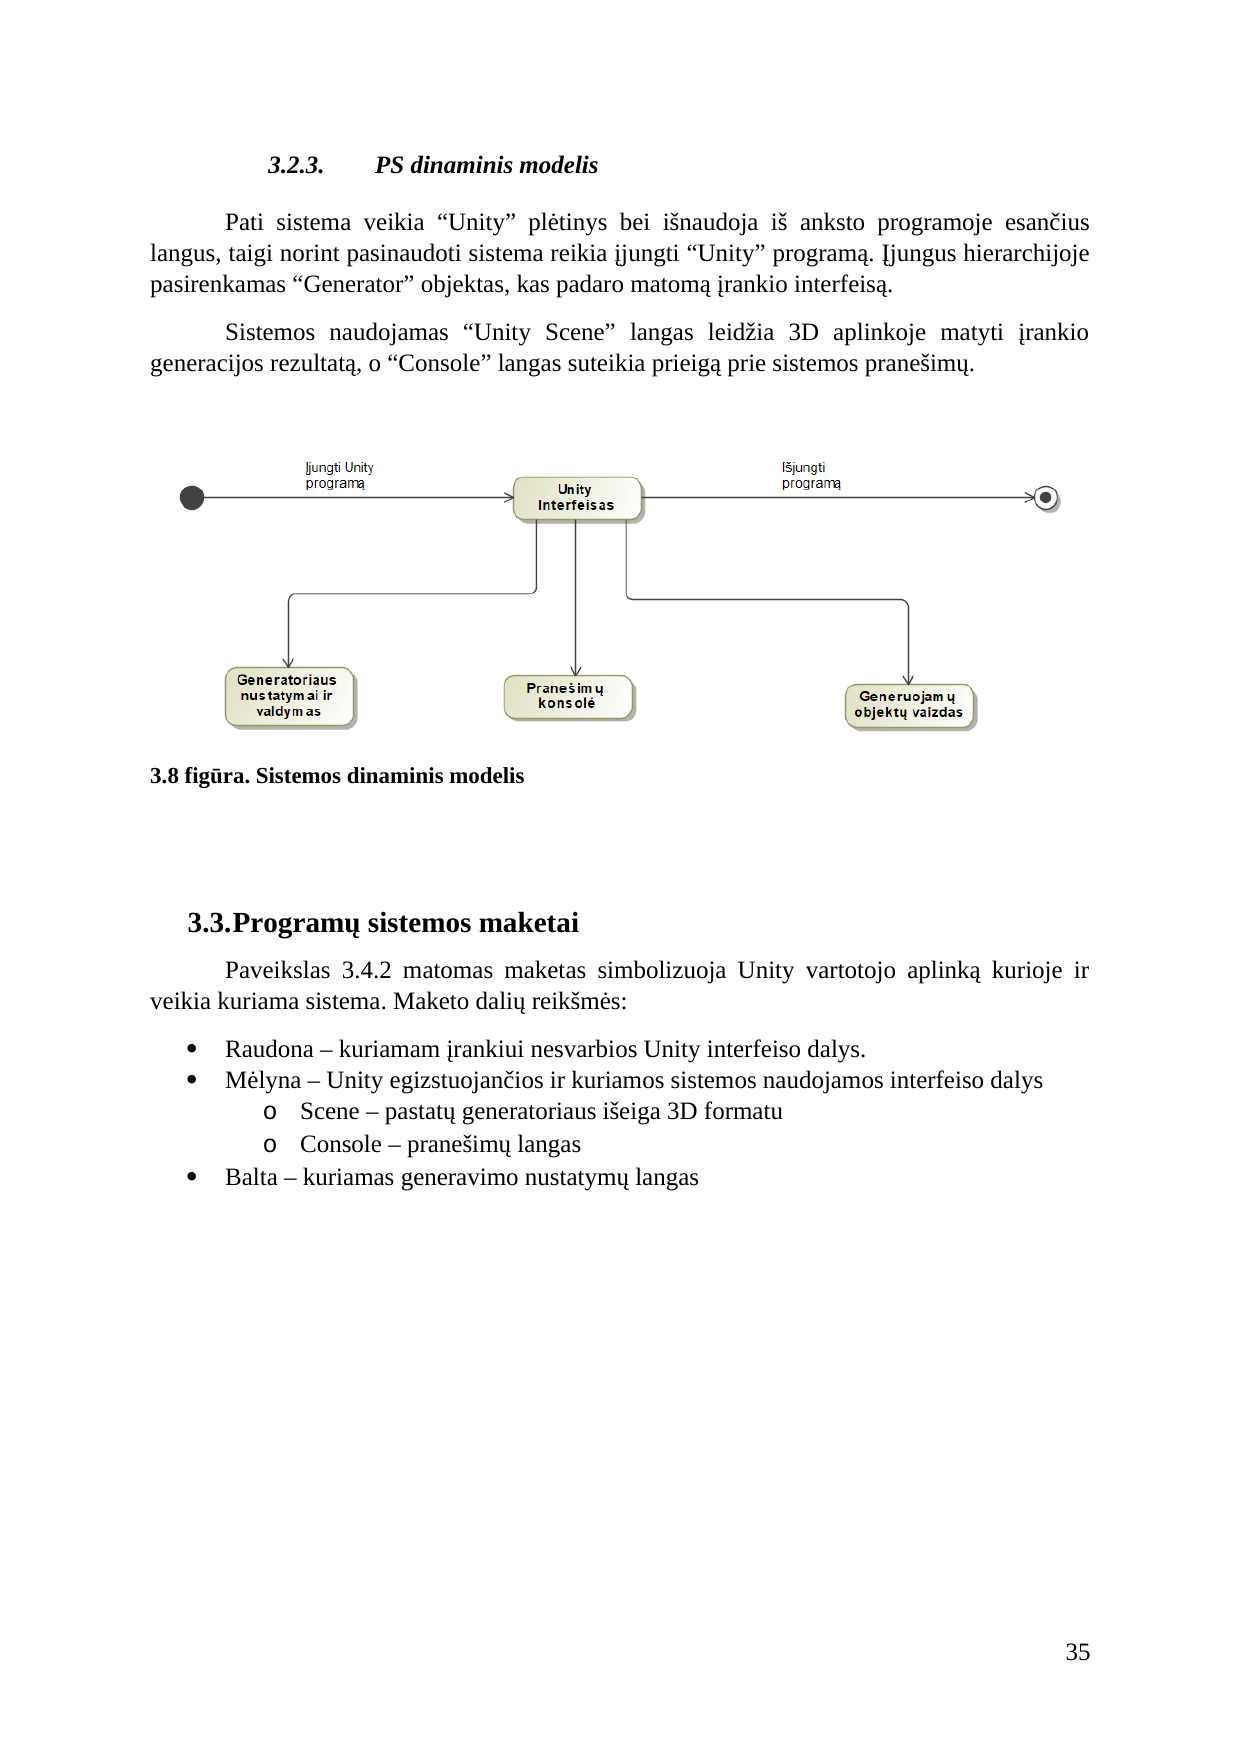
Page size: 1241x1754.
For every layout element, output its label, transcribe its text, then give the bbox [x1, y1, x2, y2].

text Paveikslas 3.4.2 matomas maketas simbolizuoja Unity vartotojo aplinką kurioje ir veikia kuriama sistema. Maketo dalių reikšmės: [150, 955, 1090, 1015]
text Pati sistema veikia “Unity” plėtinys bei išnaudoja iš anksto programoje esančius langus, taigi norint pasinaudoti sistema reikia įjungti “Unity” programą. Įjungus hierarchijoje pasirenkamas “Generator” objektas, kas padaro matomą įrankio interfeisą. [150, 207, 1090, 298]
list Scene – pastatų generatoriaus išeiga 3D formatu [262, 1096, 1090, 1127]
list Mėlyna – Unity egizstuojančios ir kuriamos sistemos naudojamos interfeiso dalys [187, 1065, 1090, 1094]
subtitle PS dinaminis modelis [268, 150, 1090, 179]
text 3.8 figūra. Sistemos dinaminis modelis [150, 762, 1090, 789]
picture [150, 443, 1091, 744]
list Console – pranešimų langas [262, 1129, 1090, 1160]
subtitle Programų sistemos maketai [187, 905, 1090, 938]
list Balta – kuriamas generavimo nustatymų langas [187, 1162, 1090, 1191]
list Raudona – kuriamam įrankiui nesvarbios Unity interfeiso dalys. [187, 1034, 1090, 1063]
text Sistemos naudojamas “Unity Scene” langas leidžia 3D aplinkoje matyti įrankio generacijos rezultatą, o “Console” langas suteikia prieigą prie sistemos pranešimų. [150, 317, 1090, 377]
